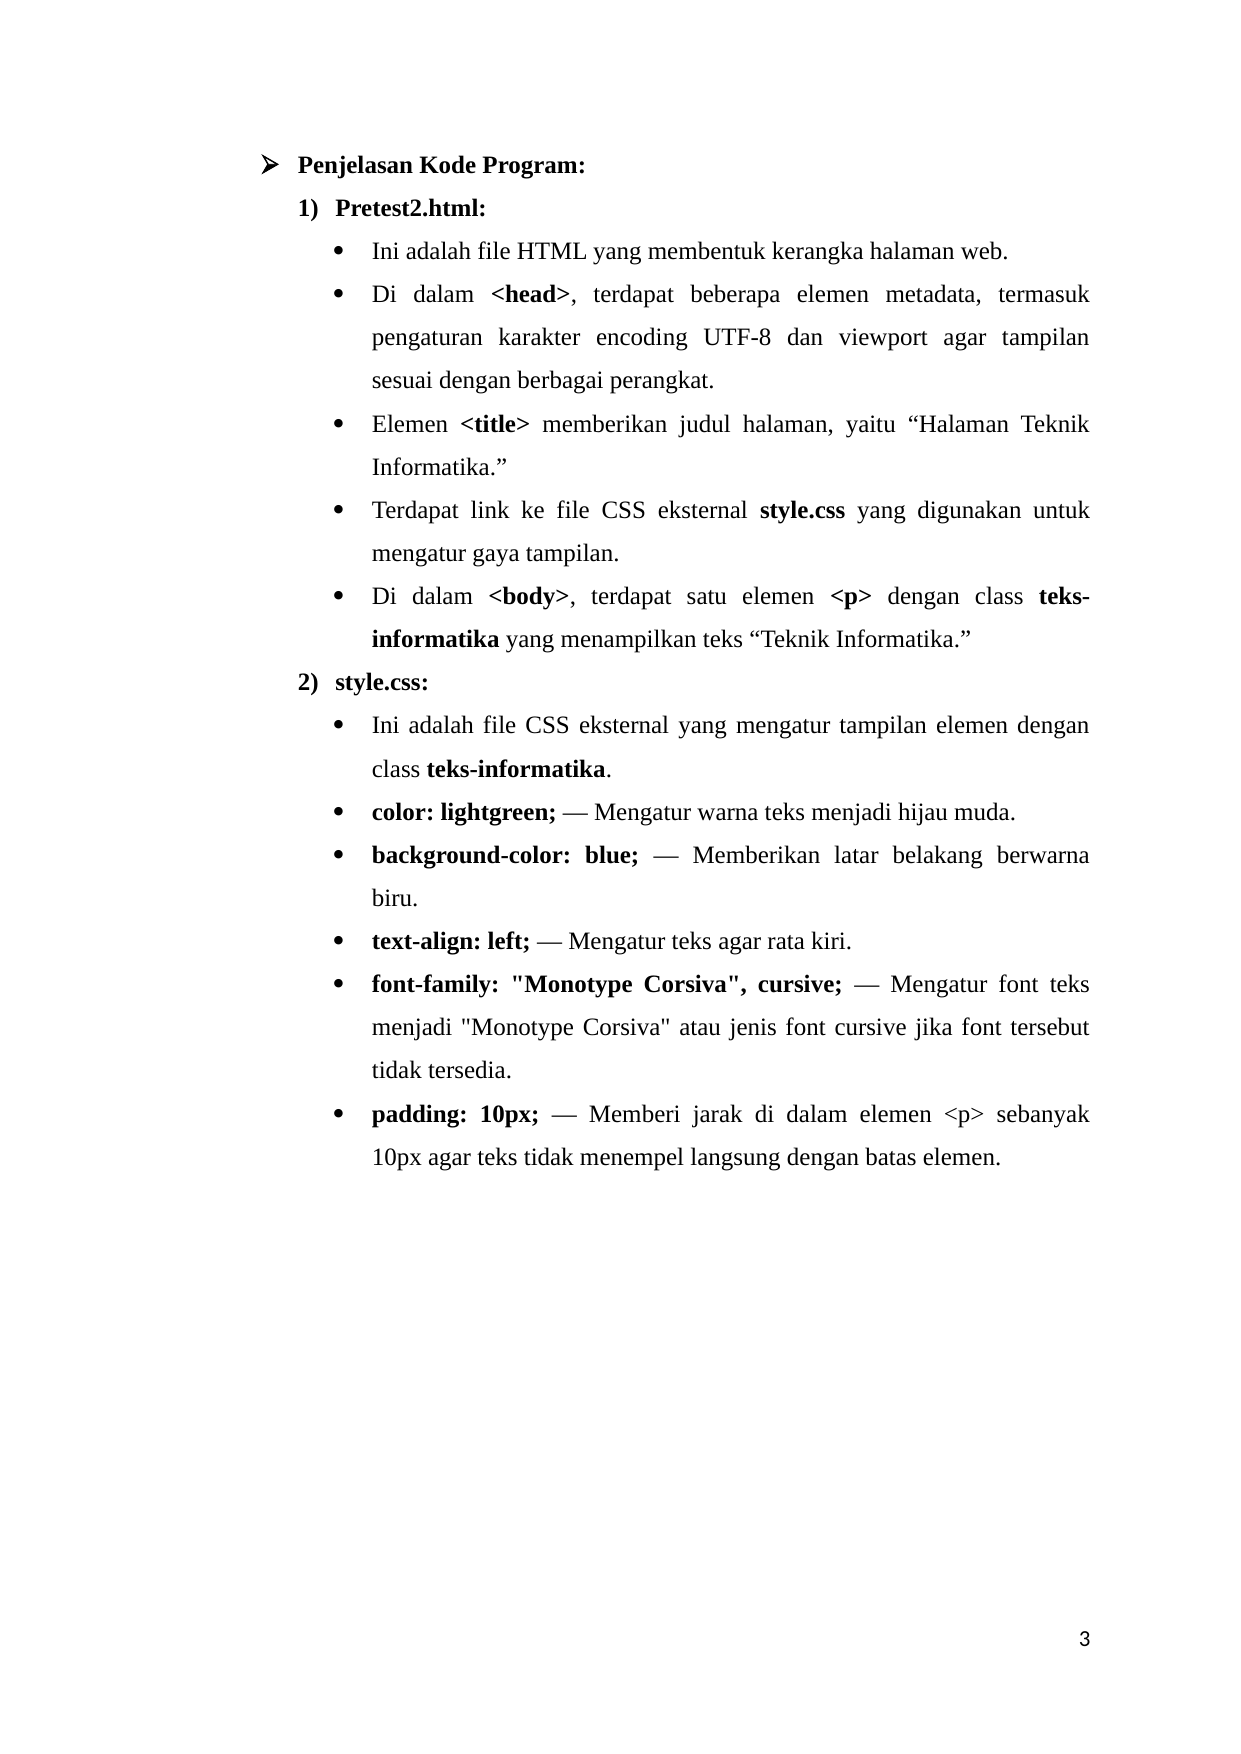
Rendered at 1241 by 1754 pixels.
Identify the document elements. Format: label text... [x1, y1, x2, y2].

list style.css: [298, 667, 1090, 696]
list Penjelasan Kode Program: [260, 150, 1090, 179]
list Ini adalah file CSS eksternal yang mengatur tampilan elemen dengan class teks-informatika. [334, 711, 1090, 782]
list Elemen <title> memberikan judul halaman, yaitu “Halaman Teknik Informatika.” [334, 409, 1090, 481]
list text-align: left; — Mengatur teks agar rata kiri. [334, 926, 1090, 955]
list Di dalam <head>, terdapat beberapa elemen metadata, termasuk pengaturan karakter encoding UTF-8 dan viewport agar tampilan sesuai dengan berbagai perangkat. [334, 279, 1090, 394]
list padding: 10px; — Memberi jarak di dalam elemen <p> sebanyak 10px agar teks tidak menempel langsung dengan batas elemen. [334, 1099, 1090, 1171]
list Ini adalah file HTML yang membentuk kerangka halaman web. [334, 236, 1090, 265]
list background-color: blue; — Memberikan latar belakang berwarna biru. [334, 840, 1090, 912]
list Pretest2.html: [298, 193, 1090, 222]
list Terdapat link ke file CSS eksternal style.css yang digunakan untuk mengatur gaya tampilan. [334, 495, 1090, 567]
list color: lightgreen; — Mengatur warna teks menjadi hijau muda. [334, 797, 1090, 826]
list Di dalam <body>, terdapat satu elemen <p> dengan class teks-informatika yang menampilkan teks “Teknik Informatika.” [334, 581, 1090, 653]
list font-family: "Monotype Corsiva", cursive; — Mengatur font teks menjadi "Monotype Corsiva" atau jenis font cursive jika font tersebut tidak tersedia. [334, 969, 1090, 1084]
